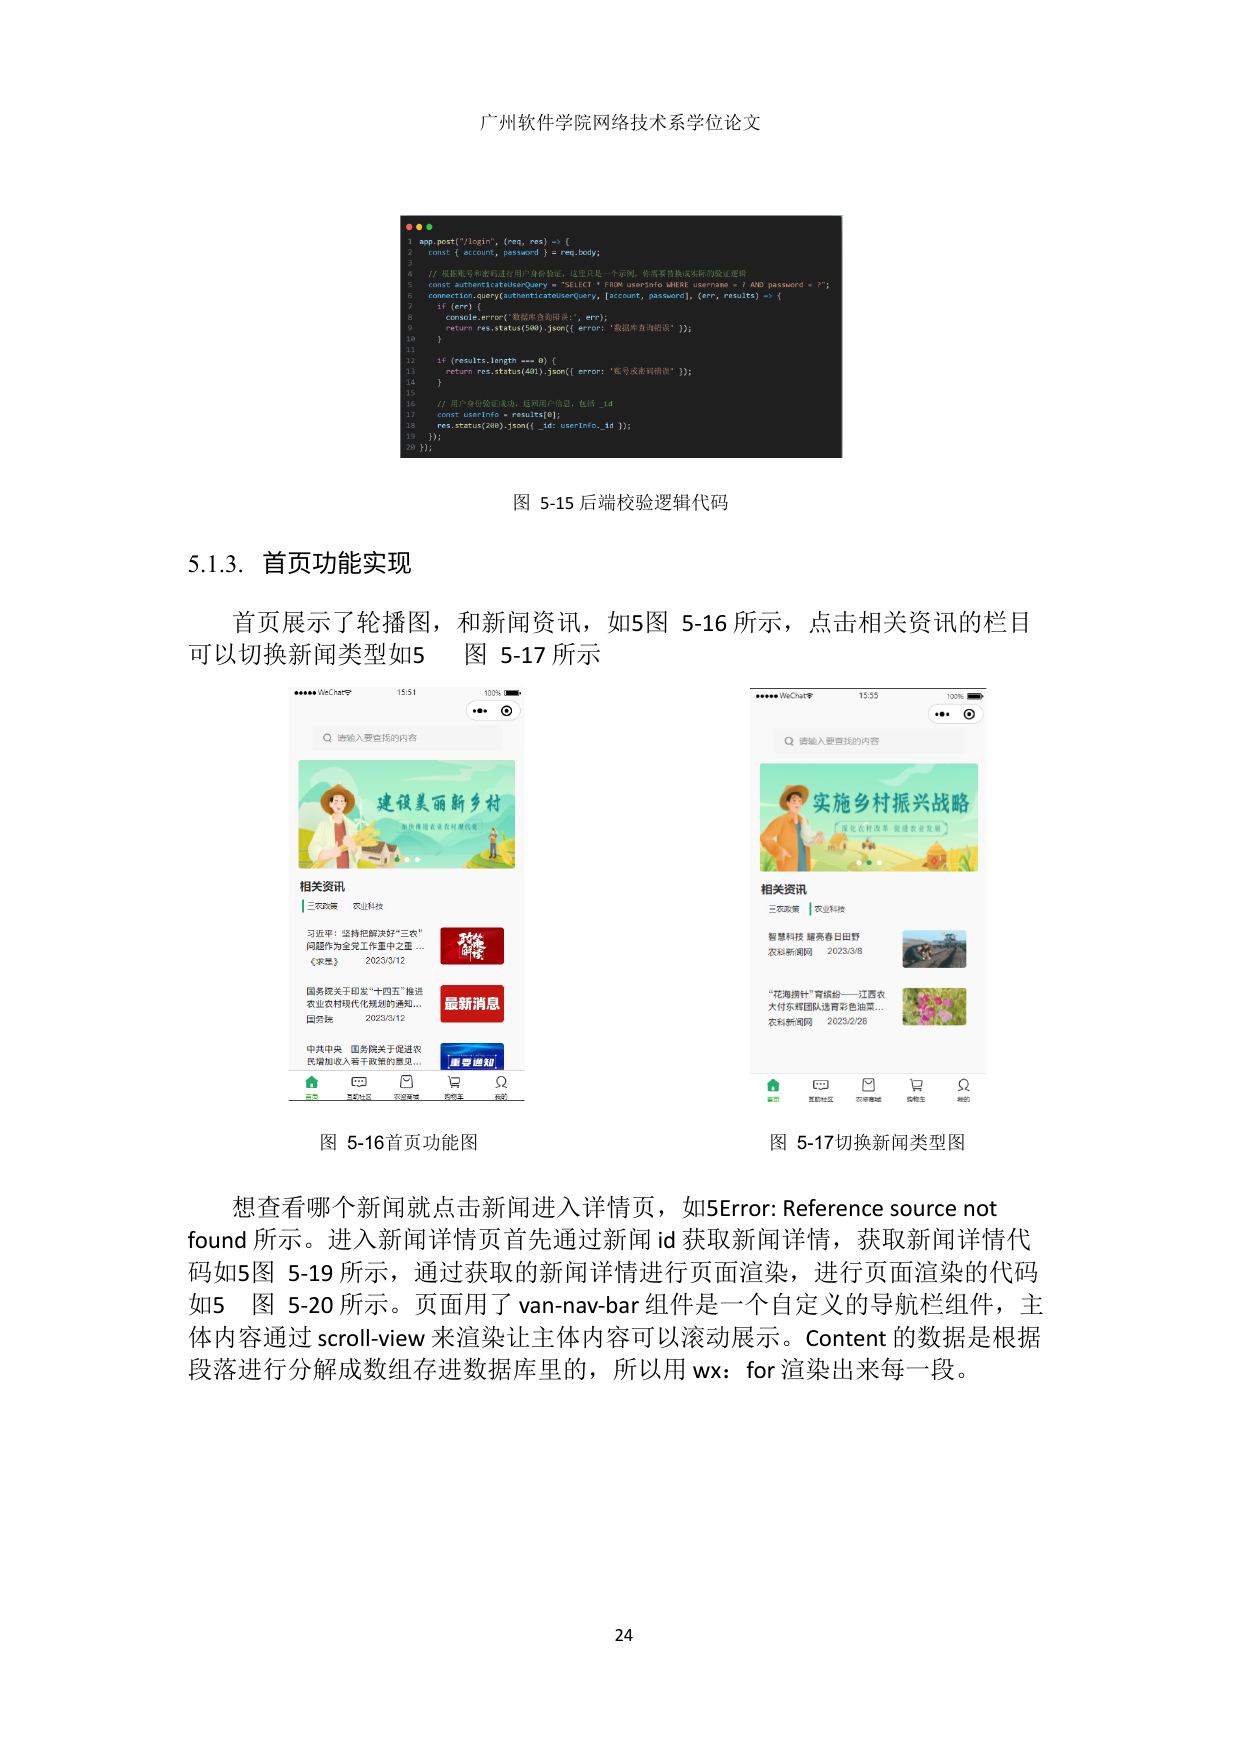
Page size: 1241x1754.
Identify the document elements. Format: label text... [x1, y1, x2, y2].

subtitle 首页功能实现 [187, 546, 1053, 578]
picture [400, 215, 843, 458]
picture [750, 688, 987, 1102]
picture [288, 687, 525, 1101]
